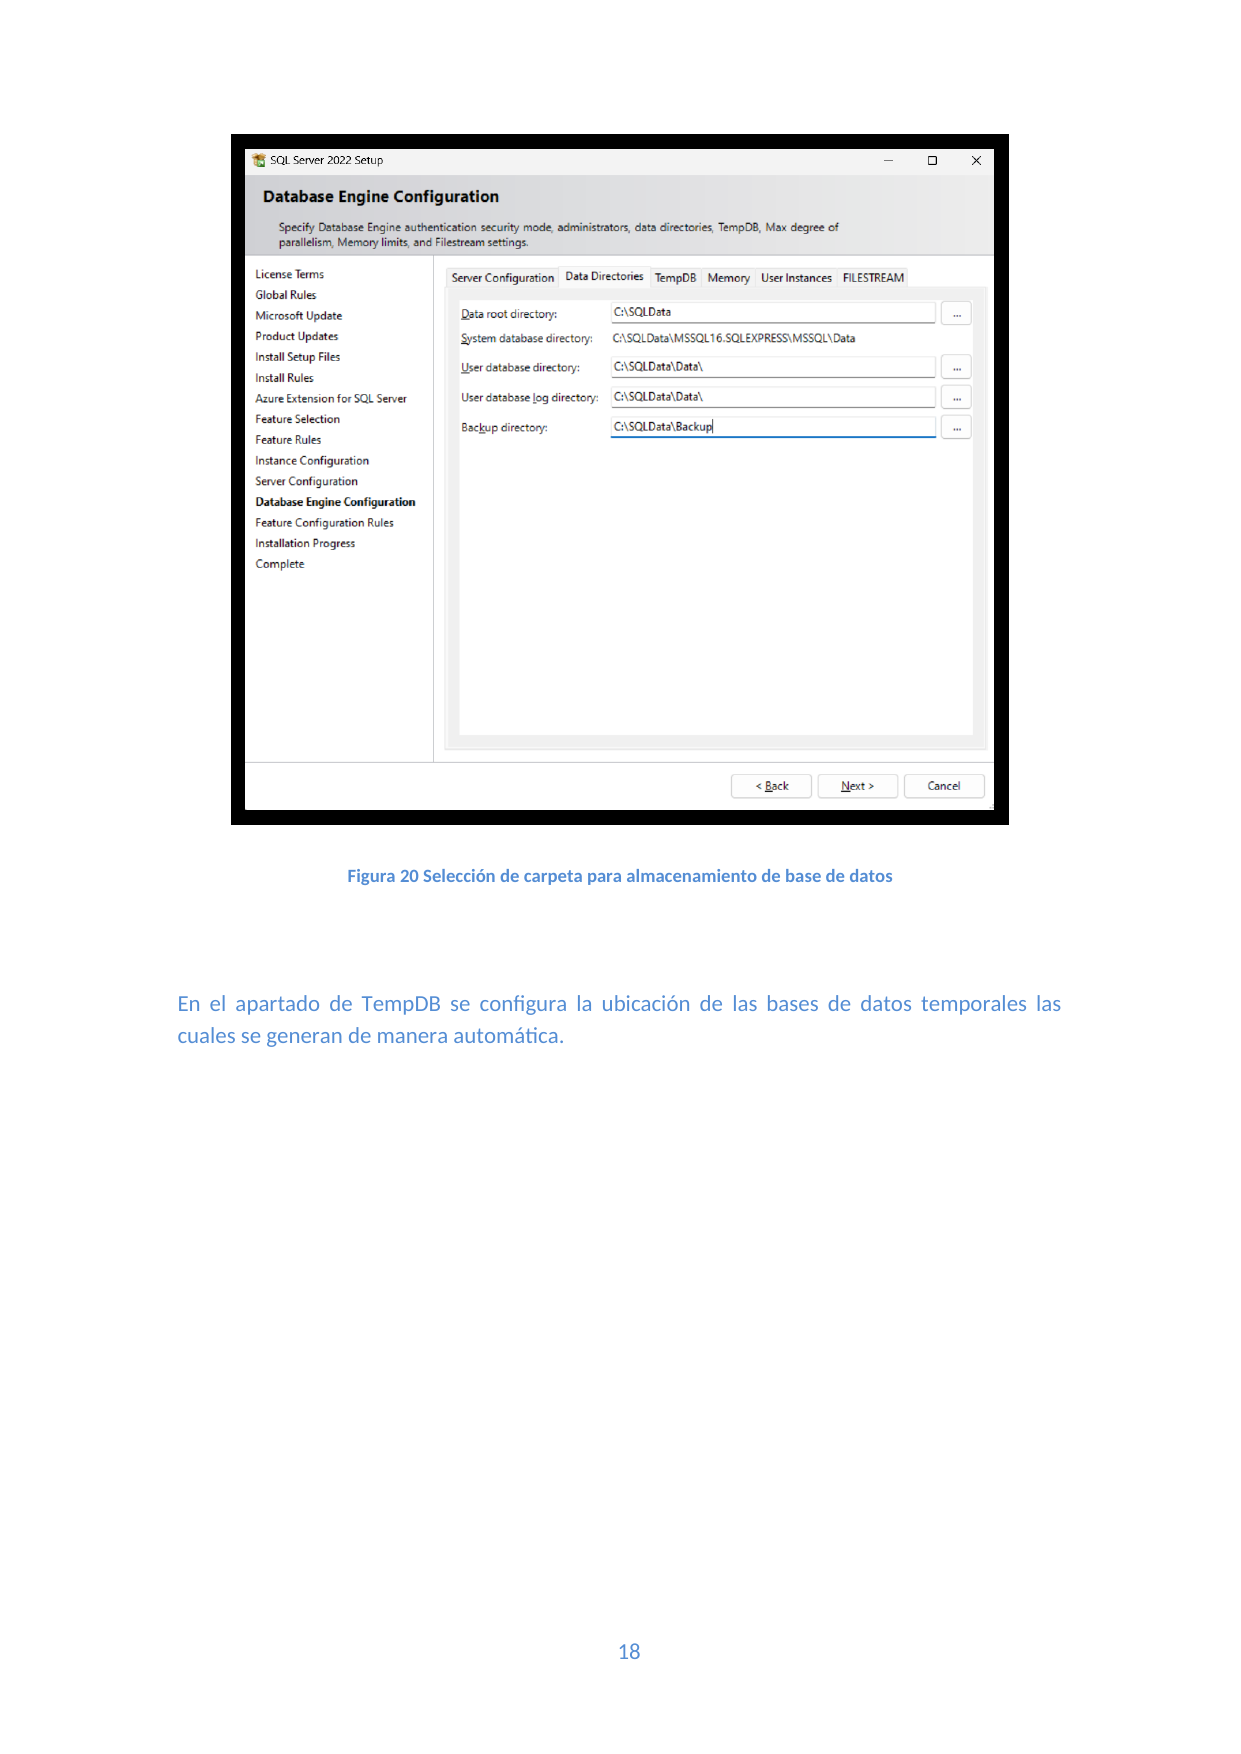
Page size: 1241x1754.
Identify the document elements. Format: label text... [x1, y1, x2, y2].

picture [245, 149, 994, 810]
text En el apartado de TempDB se configura la ubicación de las bases de datos temporales las cuales se generan de manera automática. [177, 989, 1063, 1050]
text Figura 20 Selección de carpeta para almacenamiento de base de datos [177, 864, 1063, 887]
